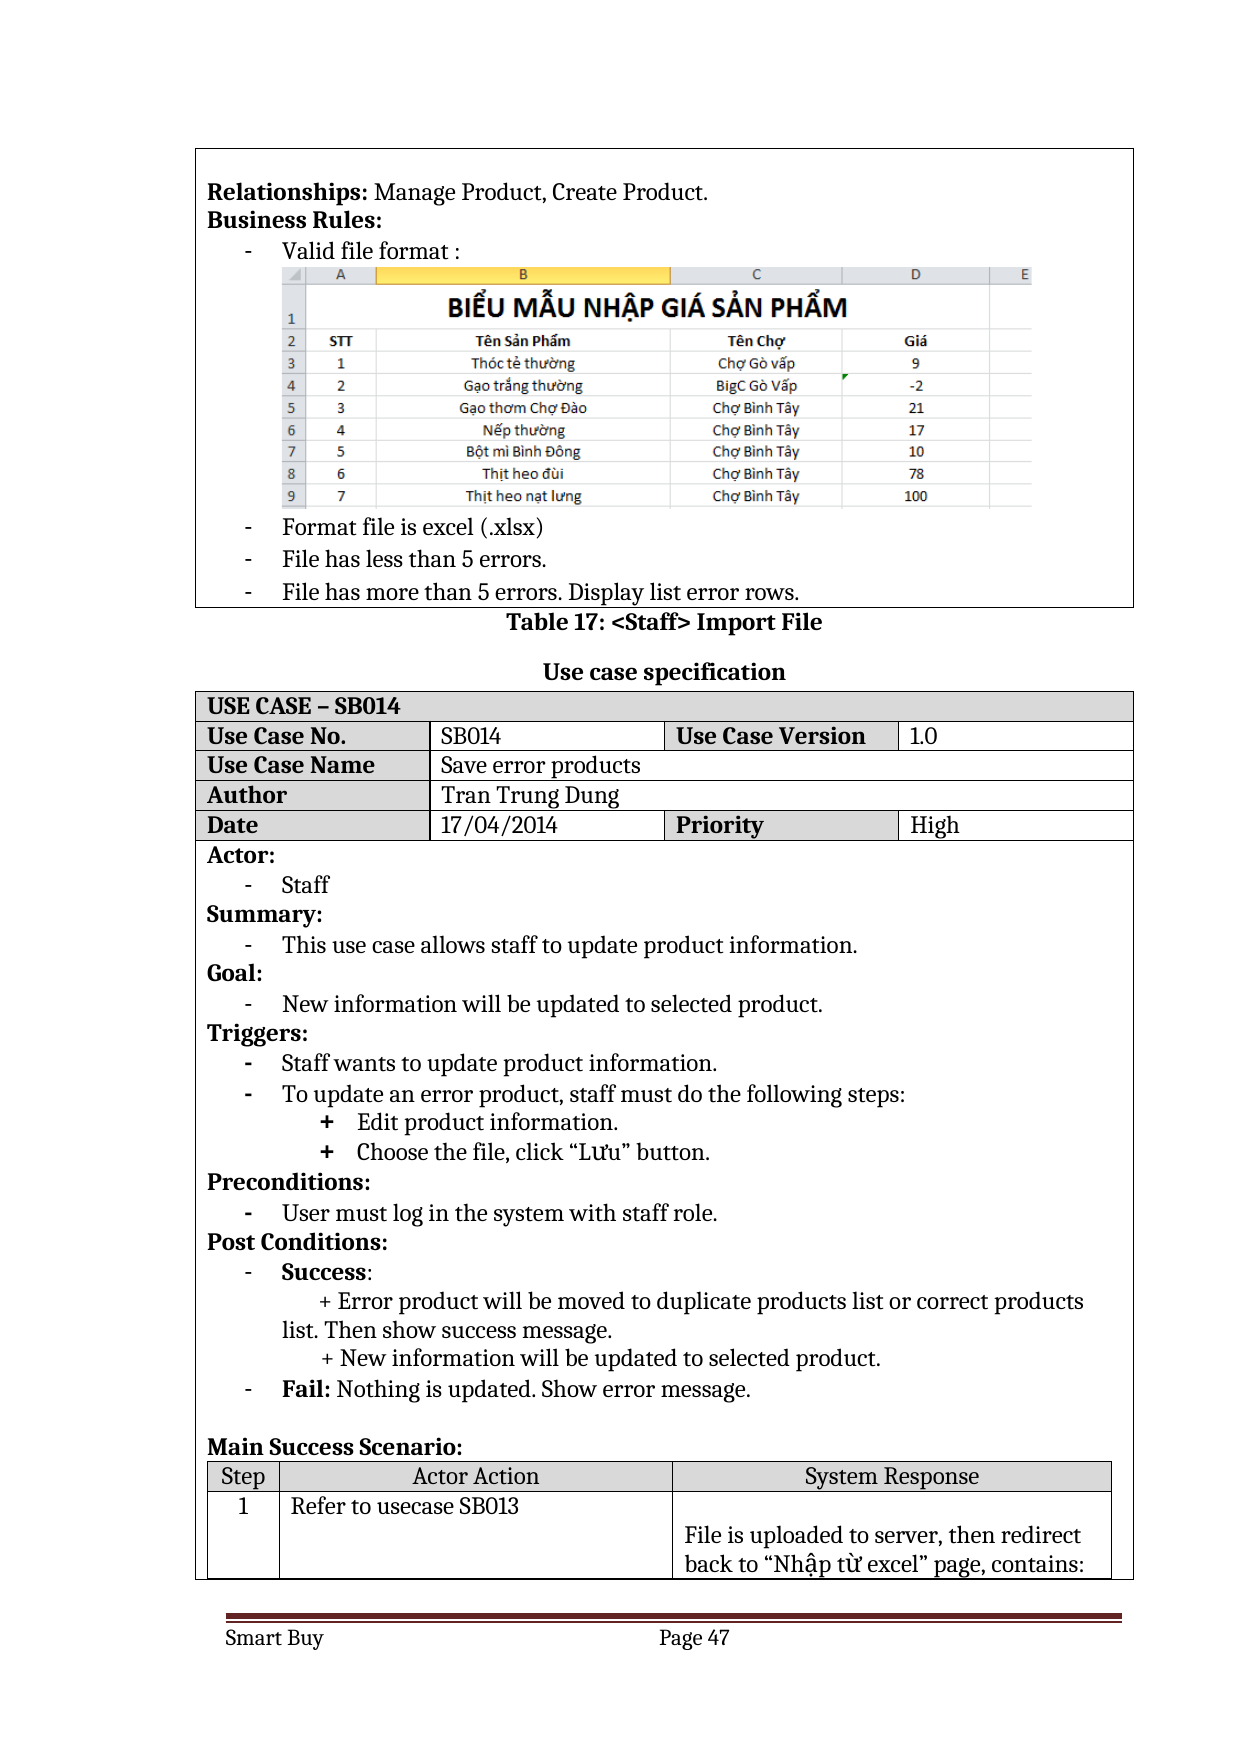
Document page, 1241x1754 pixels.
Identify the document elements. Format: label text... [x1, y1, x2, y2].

table_cell Priority [665, 811, 898, 840]
table_cell 1.0 [899, 722, 1133, 750]
subtitle Use case specification [207, 658, 1122, 686]
table_cell Use Case Name [196, 751, 429, 780]
table_cell 17/04/2014 [431, 811, 664, 840]
table_cell Use Case No. [196, 722, 429, 750]
table_cell Save error products [431, 751, 1133, 780]
table_cell Date [196, 811, 429, 840]
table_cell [196, 149, 1133, 607]
text Table 17: <Staff> Import File [207, 608, 1122, 637]
table_cell SB014 [431, 722, 664, 750]
table_cell High [899, 811, 1133, 840]
table_header USE CASE – SB014 [196, 692, 1133, 721]
table_cell Use Case Version [665, 722, 898, 750]
picture [281, 267, 1032, 509]
table_cell Tran Trung Dung [431, 781, 1133, 810]
table_cell Author [196, 781, 429, 810]
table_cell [196, 841, 1133, 1579]
